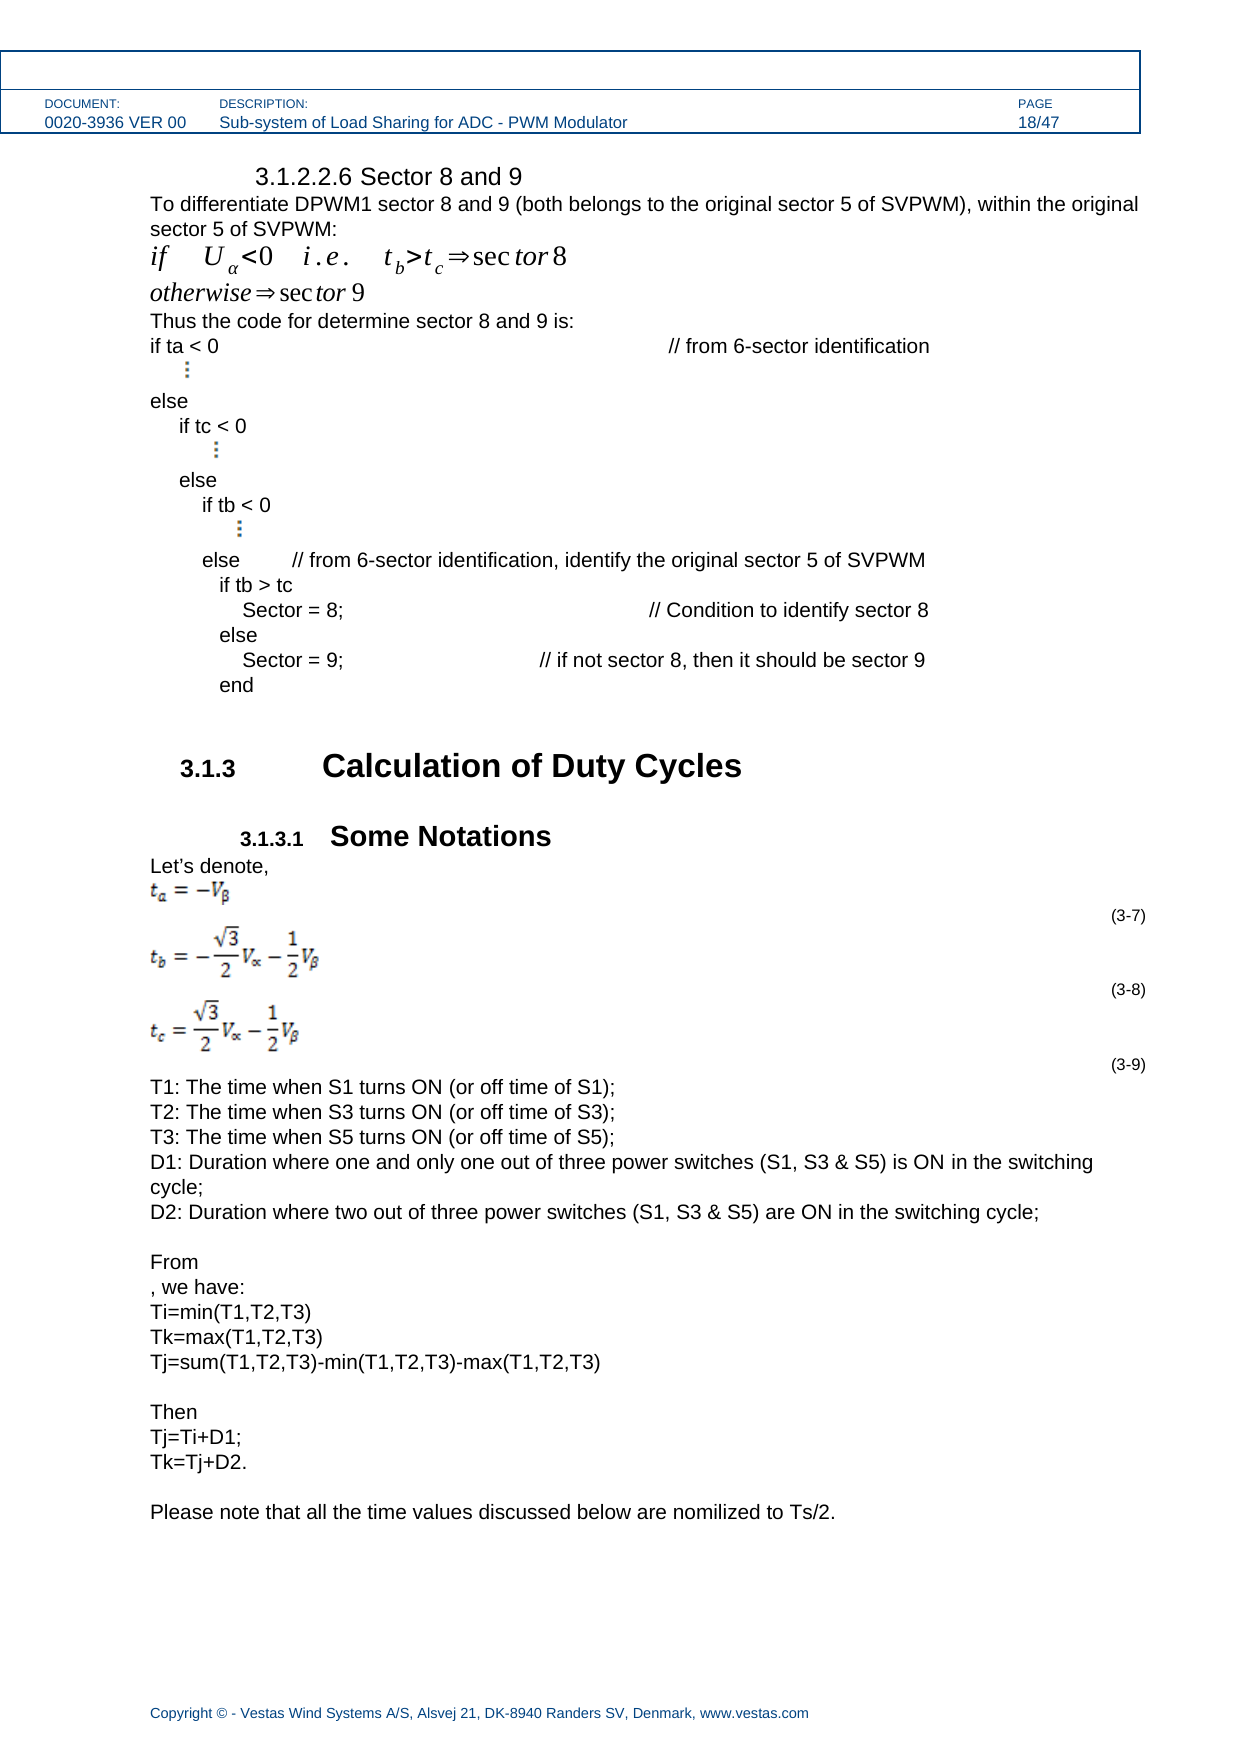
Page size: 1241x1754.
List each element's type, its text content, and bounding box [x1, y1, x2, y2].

text T1: The time when S1 turns ON (or off time of S1); [150, 1073, 1146, 1098]
text Figure 9, we have: [150, 1273, 1146, 1298]
text D1: Duration where one and only one out of three power switches (S1, S3 & S5) is ON in the switching cycle; [150, 1148, 1146, 1198]
text if ta < 0 // from 6-sector identification [150, 333, 1146, 358]
text else [150, 387, 1146, 412]
picture [213, 437, 220, 463]
text else // from 6-sector identification, identify the original sector 5 of SVPWM [150, 546, 1146, 571]
picture [150, 999, 302, 1053]
text Sector = 8; // Condition to identify sector 8 [150, 596, 1146, 621]
subtitle Calculation of Duty Cycles [180, 746, 1146, 785]
text Then [150, 1398, 1146, 1423]
text Thus the code for determine sector 8 and 9 is: [150, 308, 1146, 333]
text end [150, 671, 1146, 696]
text Tj=sum(T1,T2,T3)-min(T1,T2,T3)-max(T1,T2,T3) [150, 1348, 1146, 1373]
subtitle Some Notations [240, 819, 1146, 853]
text if tb > tc [150, 571, 1146, 596]
text To differentiate DPWM1 sector 8 and 9 (both belongs to the original sector 5 of SVPWM), within the original sector 5 of SVPWM: [150, 191, 1146, 241]
text Tj=Ti+D1; [150, 1423, 1146, 1448]
text Ti=min(T1,T2,T3) [150, 1298, 1146, 1323]
text else [150, 467, 1146, 492]
text Please note that all the time values discussed below are nomilized to Ts/2. [150, 1498, 1146, 1523]
picture [150, 877, 232, 905]
text T2: The time when S3 turns ON (or off time of S3); [150, 1098, 1146, 1123]
picture [184, 357, 191, 383]
text if tb < 0 [150, 492, 1146, 517]
text From [150, 1248, 1146, 1273]
text T3: The time when S5 turns ON (or off time of S5); [150, 1123, 1146, 1148]
subtitle Sector 8 and 9 [255, 157, 1146, 191]
text Tk=Tj+D2. [150, 1448, 1146, 1473]
picture [236, 516, 244, 542]
text else [150, 621, 1146, 646]
text Let’s denote, [150, 853, 1146, 878]
text Sector = 9; // if not sector 8, then it should be sector 9 [150, 646, 1146, 671]
text Tk=max(T1,T2,T3) [150, 1323, 1146, 1348]
picture [150, 925, 322, 979]
text if tc < 0 [150, 412, 1146, 437]
text D2: Duration where two out of three power switches (S1, S3 & S5) are ON in the switching cycle; [150, 1198, 1146, 1223]
